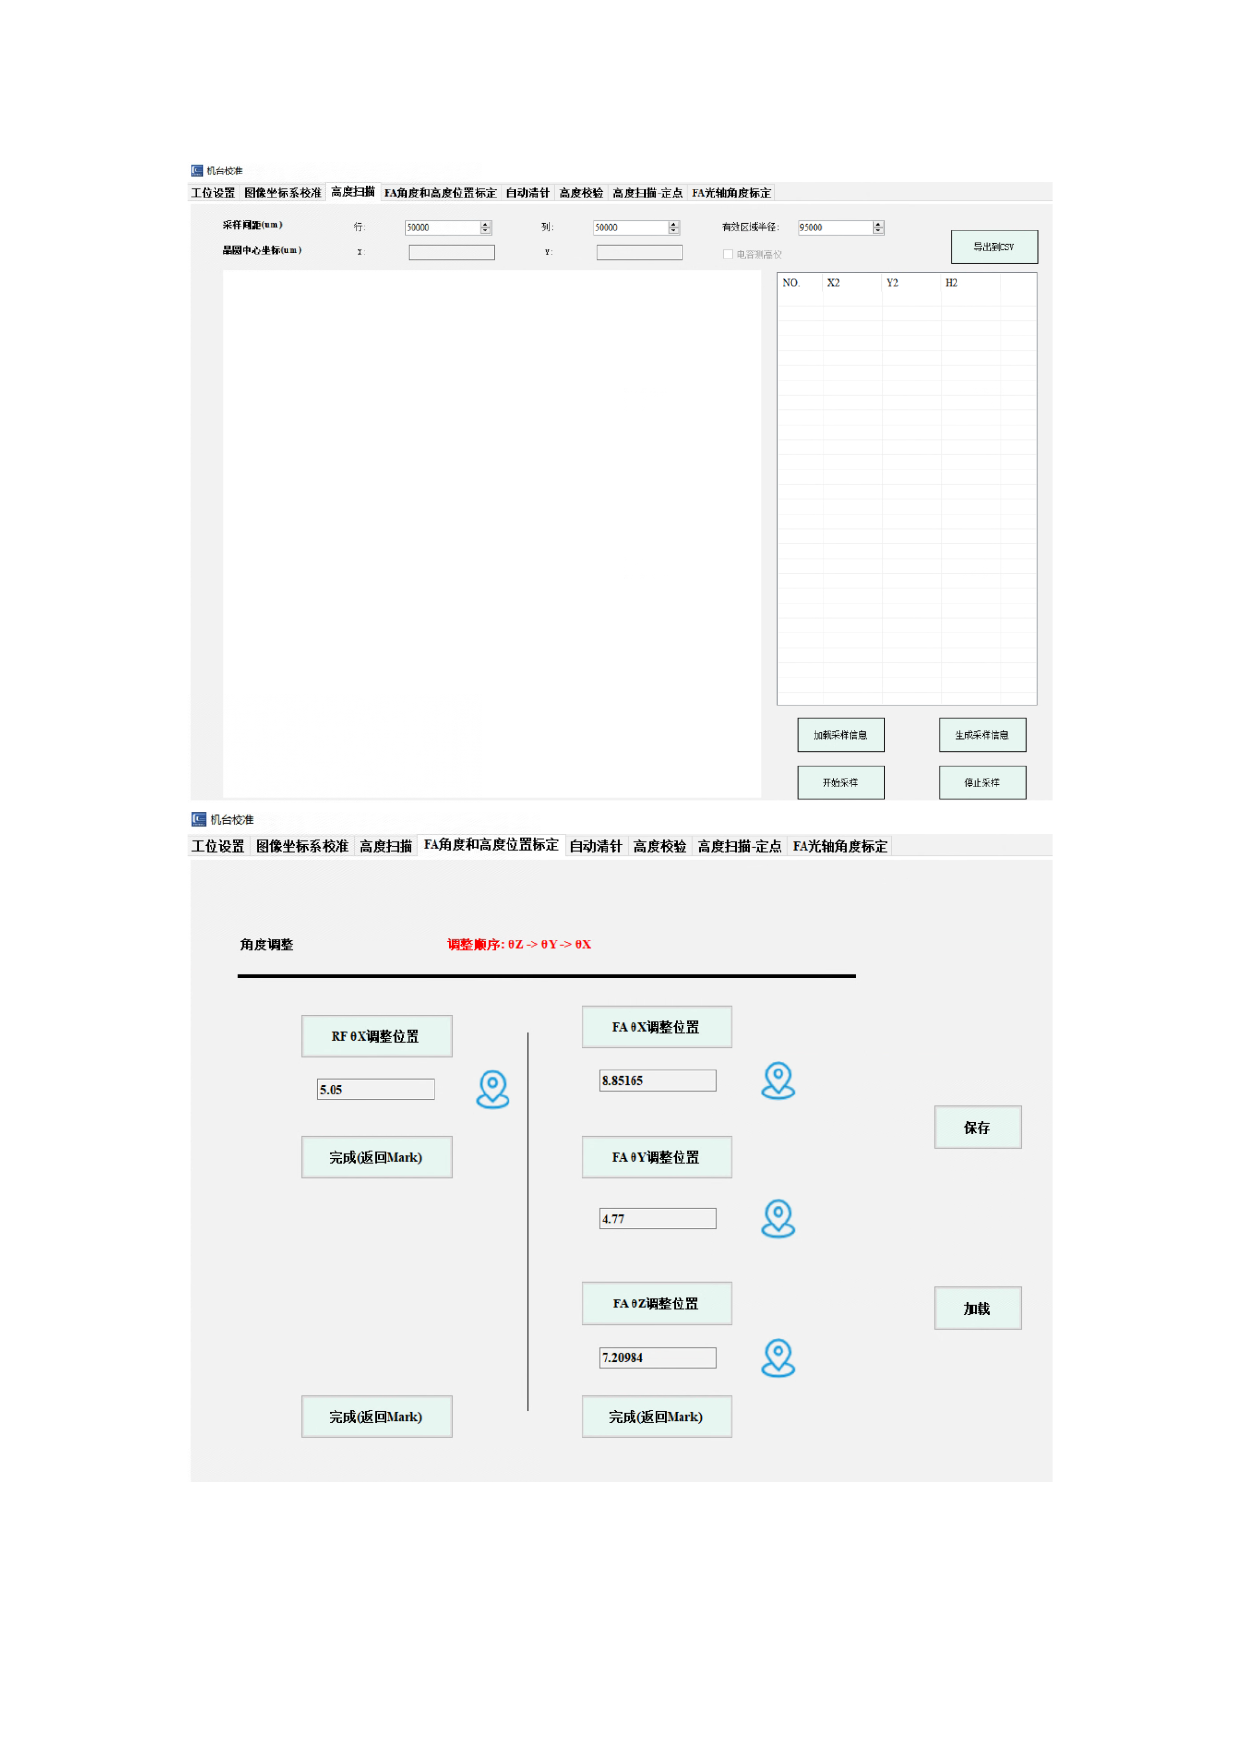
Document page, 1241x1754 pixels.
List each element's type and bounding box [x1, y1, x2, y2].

picture [187, 812, 1053, 1482]
picture [187, 162, 1053, 803]
